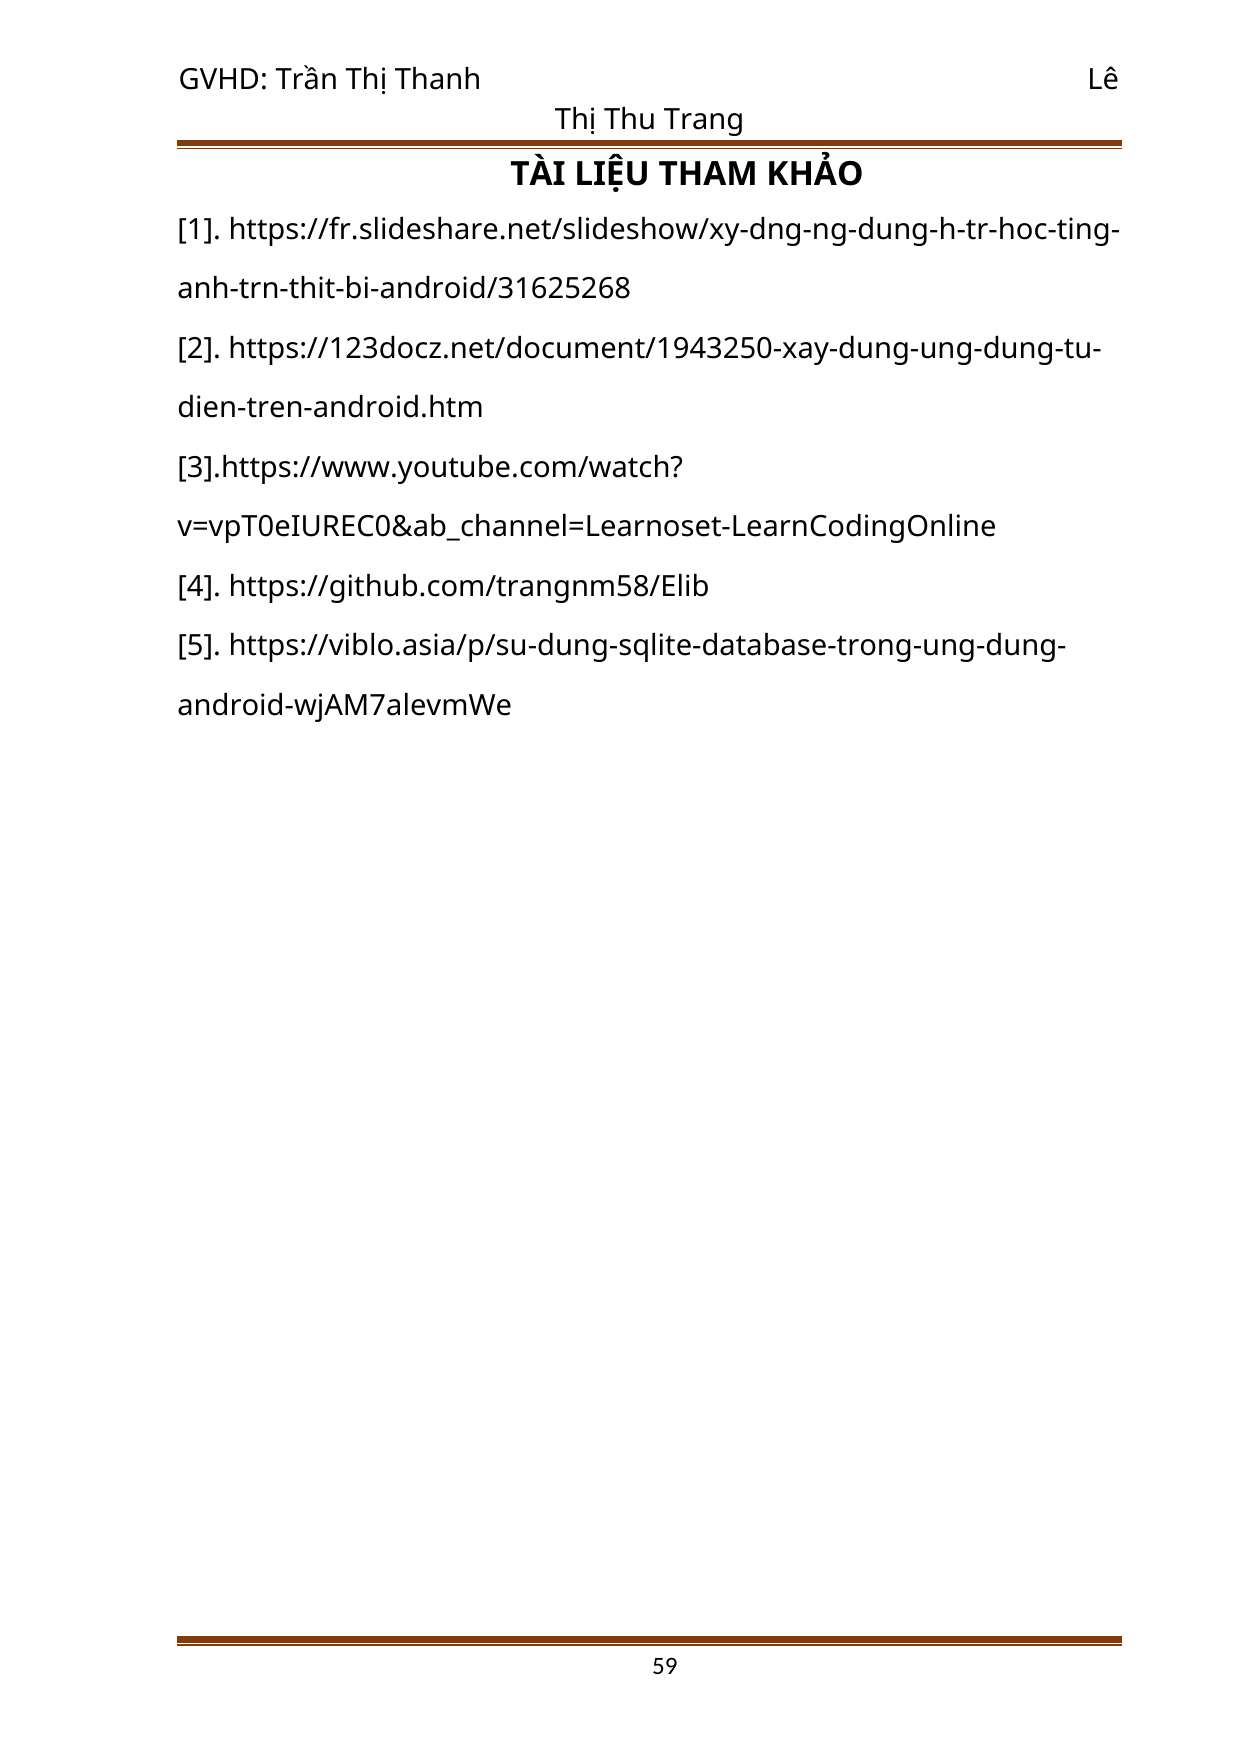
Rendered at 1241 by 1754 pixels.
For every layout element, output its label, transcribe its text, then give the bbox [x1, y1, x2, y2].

text [4]. https://github.com/trangnm58/Elib [177, 565, 1122, 605]
text [2]. https://123docz.net/document/1943250-xay-dung-ung-dung-tu-dien-tren-android.htm [177, 327, 1122, 426]
text [1]. https://fr.slideshare.net/slideshow/xy-dng-ng-dung-h-tr-hoc-ting-anh-trn-thit-bi-android/31625268 [177, 208, 1122, 307]
text [3].https://www.youtube.com/watch?v=vpT0eIUREC0&ab_channel=Learnoset-LearnCodingOnline [177, 446, 1122, 545]
list TÀI LIỆU THAM KHẢO [252, 149, 1122, 195]
text [5]. https://viblo.asia/p/su-dung-sqlite-database-trong-ung-dung-android-wjAM7alevmWe [177, 625, 1122, 724]
